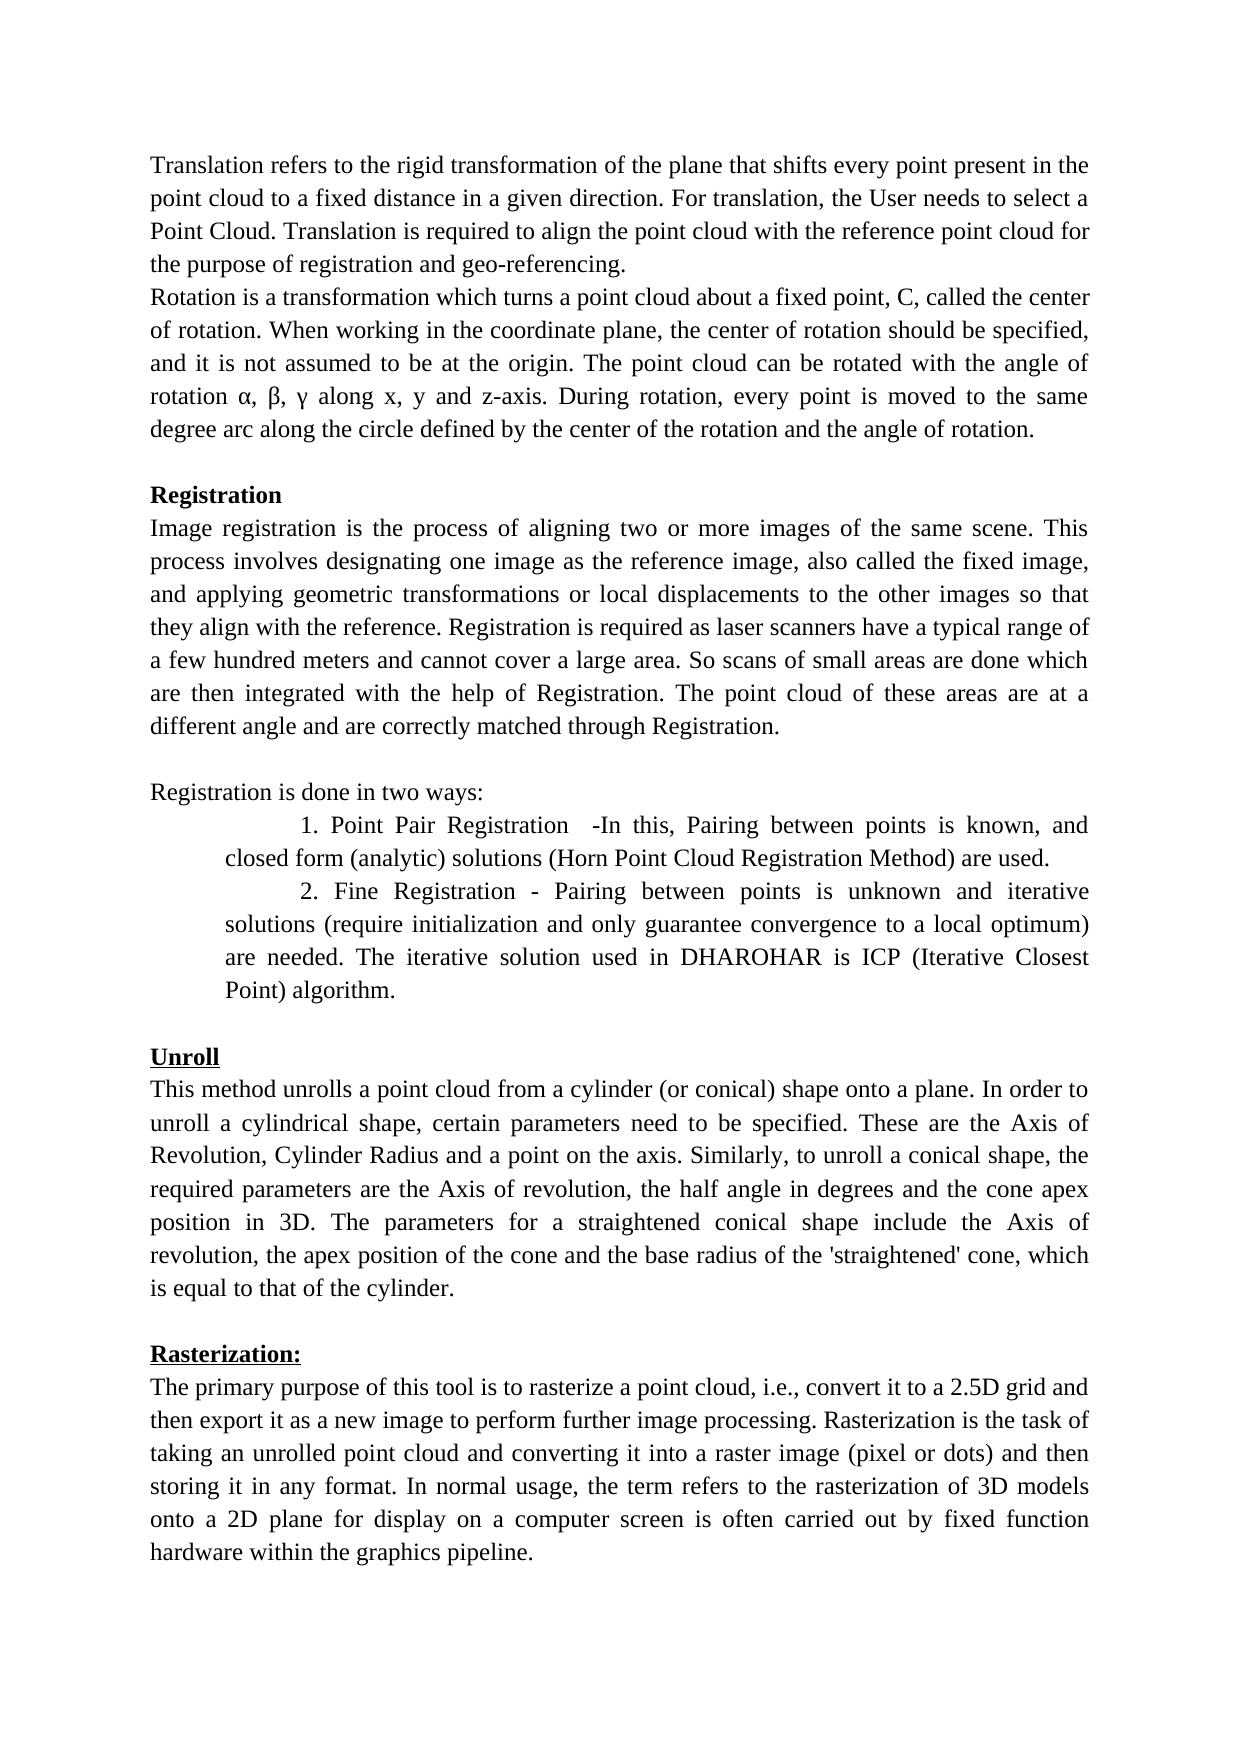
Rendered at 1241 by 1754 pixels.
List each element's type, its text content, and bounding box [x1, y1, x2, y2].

text 1. Point Pair Registration -In this, Pairing between points is known, and closed form (analytic) solutions (Horn Point Cloud Registration Method) are used. [225, 810, 1090, 872]
text Registration is done in two ways: [150, 777, 1090, 806]
text The primary purpose of this tool is to rasterize a point cloud, i.e., convert it to a 2.5D grid and then export it as a new image to perform further image processing. Rasterization is the task of taking an unrolled point cloud and converting it into a raster image (pixel or dots) and then storing it in any format. In normal usage, the term refers to the rasterization of 3D models onto a 2D plane for display on a computer screen is often carried out by fixed function hardware within the graphics pipeline. [150, 1372, 1090, 1566]
text Unroll [150, 1042, 1090, 1070]
text Image registration is the process of aligning two or more images of the same scene. This process involves designating one image as the reference image, also called the fixed image, and applying geometric transformations or local displacements to the other images so that they align with the reference. Registration is required as laser scanners have a typical range of a few hundred meters and cannot cover a large area. So scans of small areas are done which are then integrated with the help of Registration. The point cloud of these areas are at a different angle and are correctly matched through Registration. [150, 513, 1090, 740]
text Rotation is a transformation which turns a point cloud about a fixed point, C, called the center of rotation. When working in the coordinate plane, the center of rotation should be specified, and it is not assumed to be at the origin. The point cloud can be rotated with the angle of rotation α, β, γ along x, y and z-axis. During rotation, every point is moved to the same degree arc along the circle defined by the center of the rotation and the angle of rotation. [150, 282, 1090, 443]
text This method unrolls a point cloud from a cylinder (or conical) shape onto a plane. In order to unroll a cylindrical shape, certain parameters need to be specified. These are the Axis of Revolution, Cylinder Radius and a point on the axis. Similarly, to unroll a conical shape, the required parameters are the Axis of revolution, the half angle in degrees and the cone apex position in 3D. The parameters for a straightened conical shape include the Axis of revolution, the apex position of the cone and the base radius of the 'straightened' cone, which is equal to that of the cylinder. [150, 1074, 1090, 1301]
text Rasterization: [150, 1339, 1090, 1367]
text Translation refers to the rigid transformation of the plane that shifts every point present in the point cloud to a fixed distance in a given direction. For translation, the User needs to select a Point Cloud. Translation is required to align the point cloud with the reference point cloud for the purpose of registration and geo-referencing. [150, 150, 1090, 278]
text Registration [150, 480, 1090, 509]
text 2. Fine Registration - Pairing between points is unknown and iterative solutions (require initialization and only guarantee convergence to a local optimum) are needed. The iterative solution used in DHAROHAR is ICP (Iterative Closest Point) algorithm. [225, 876, 1090, 1004]
